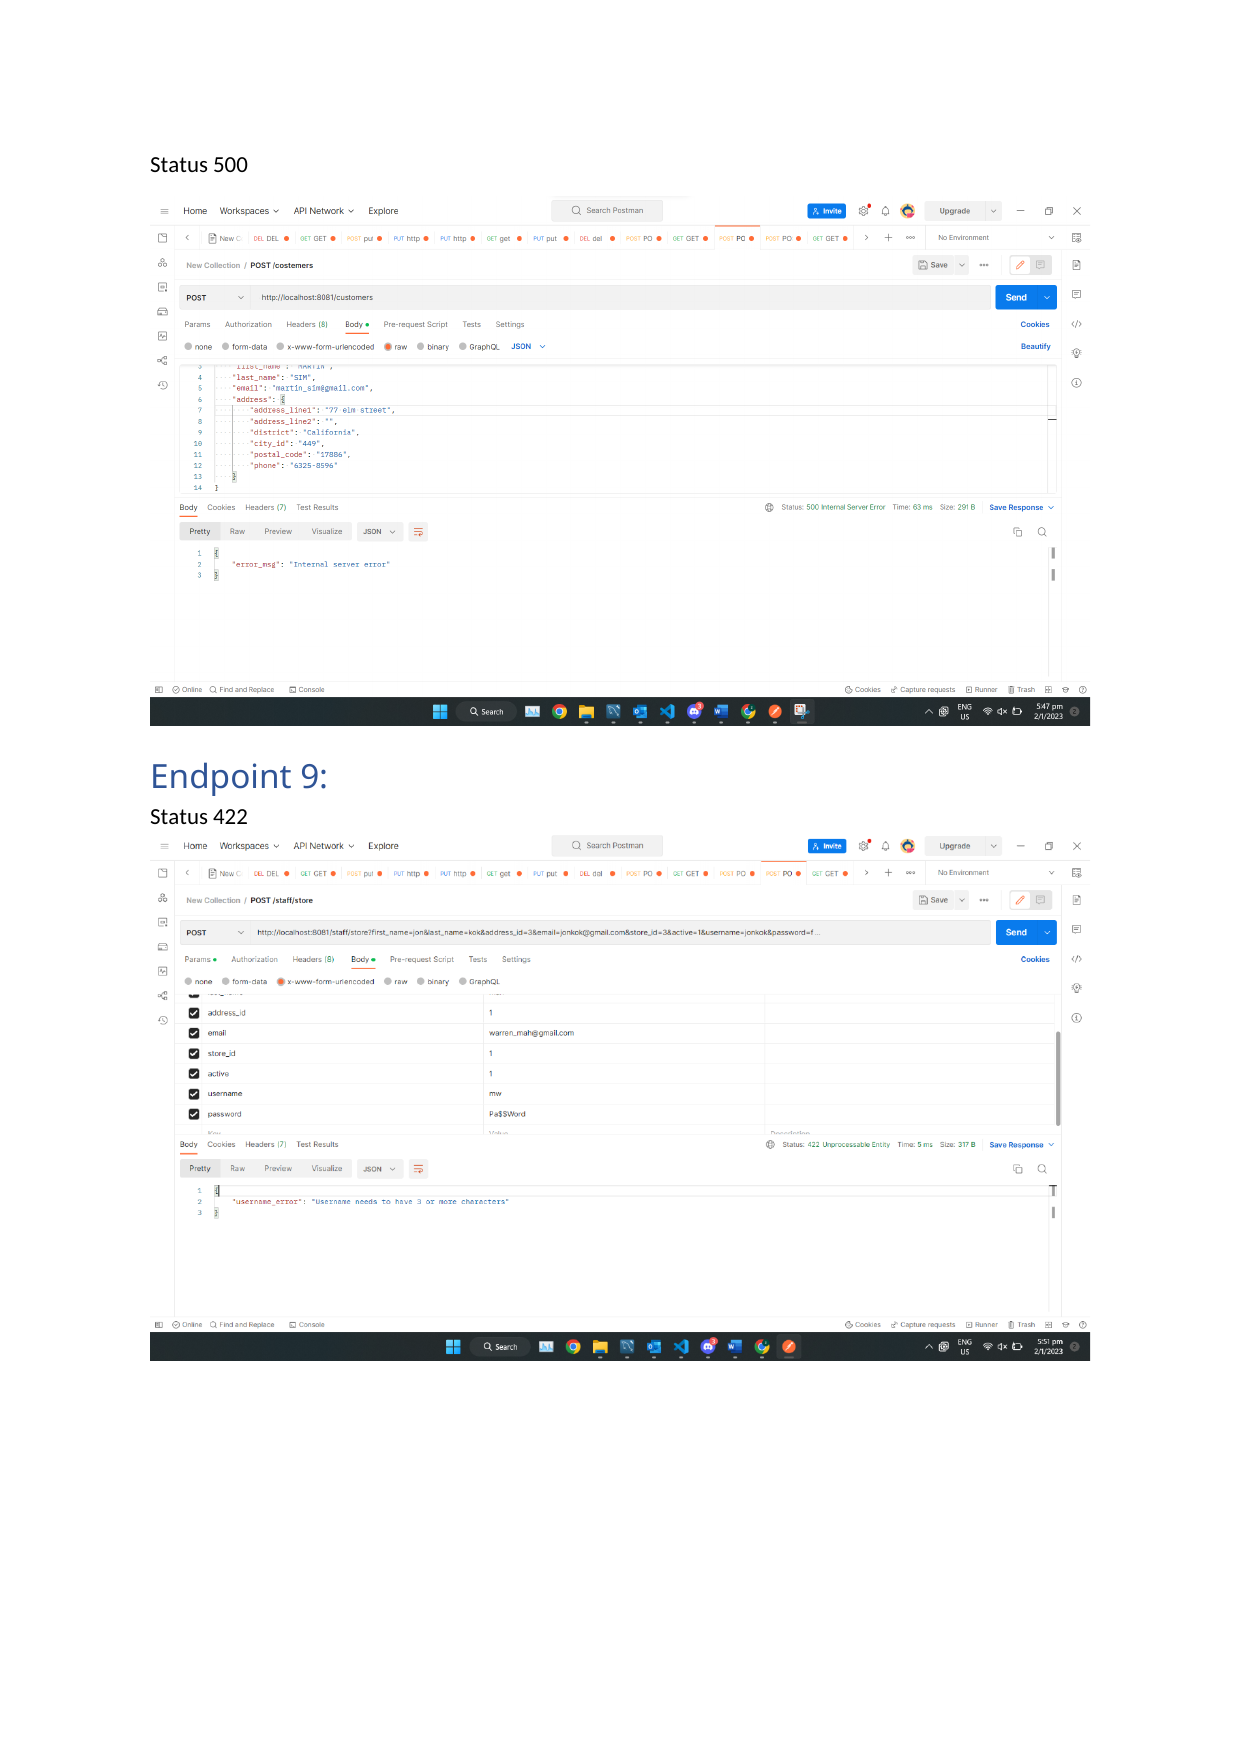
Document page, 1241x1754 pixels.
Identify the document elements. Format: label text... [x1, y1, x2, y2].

picture [150, 832, 1091, 1361]
text Status 500 [150, 150, 1090, 178]
picture [150, 196, 1091, 726]
subtitle Endpoint 9: [150, 753, 1090, 798]
text Status 422 [150, 802, 1090, 832]
